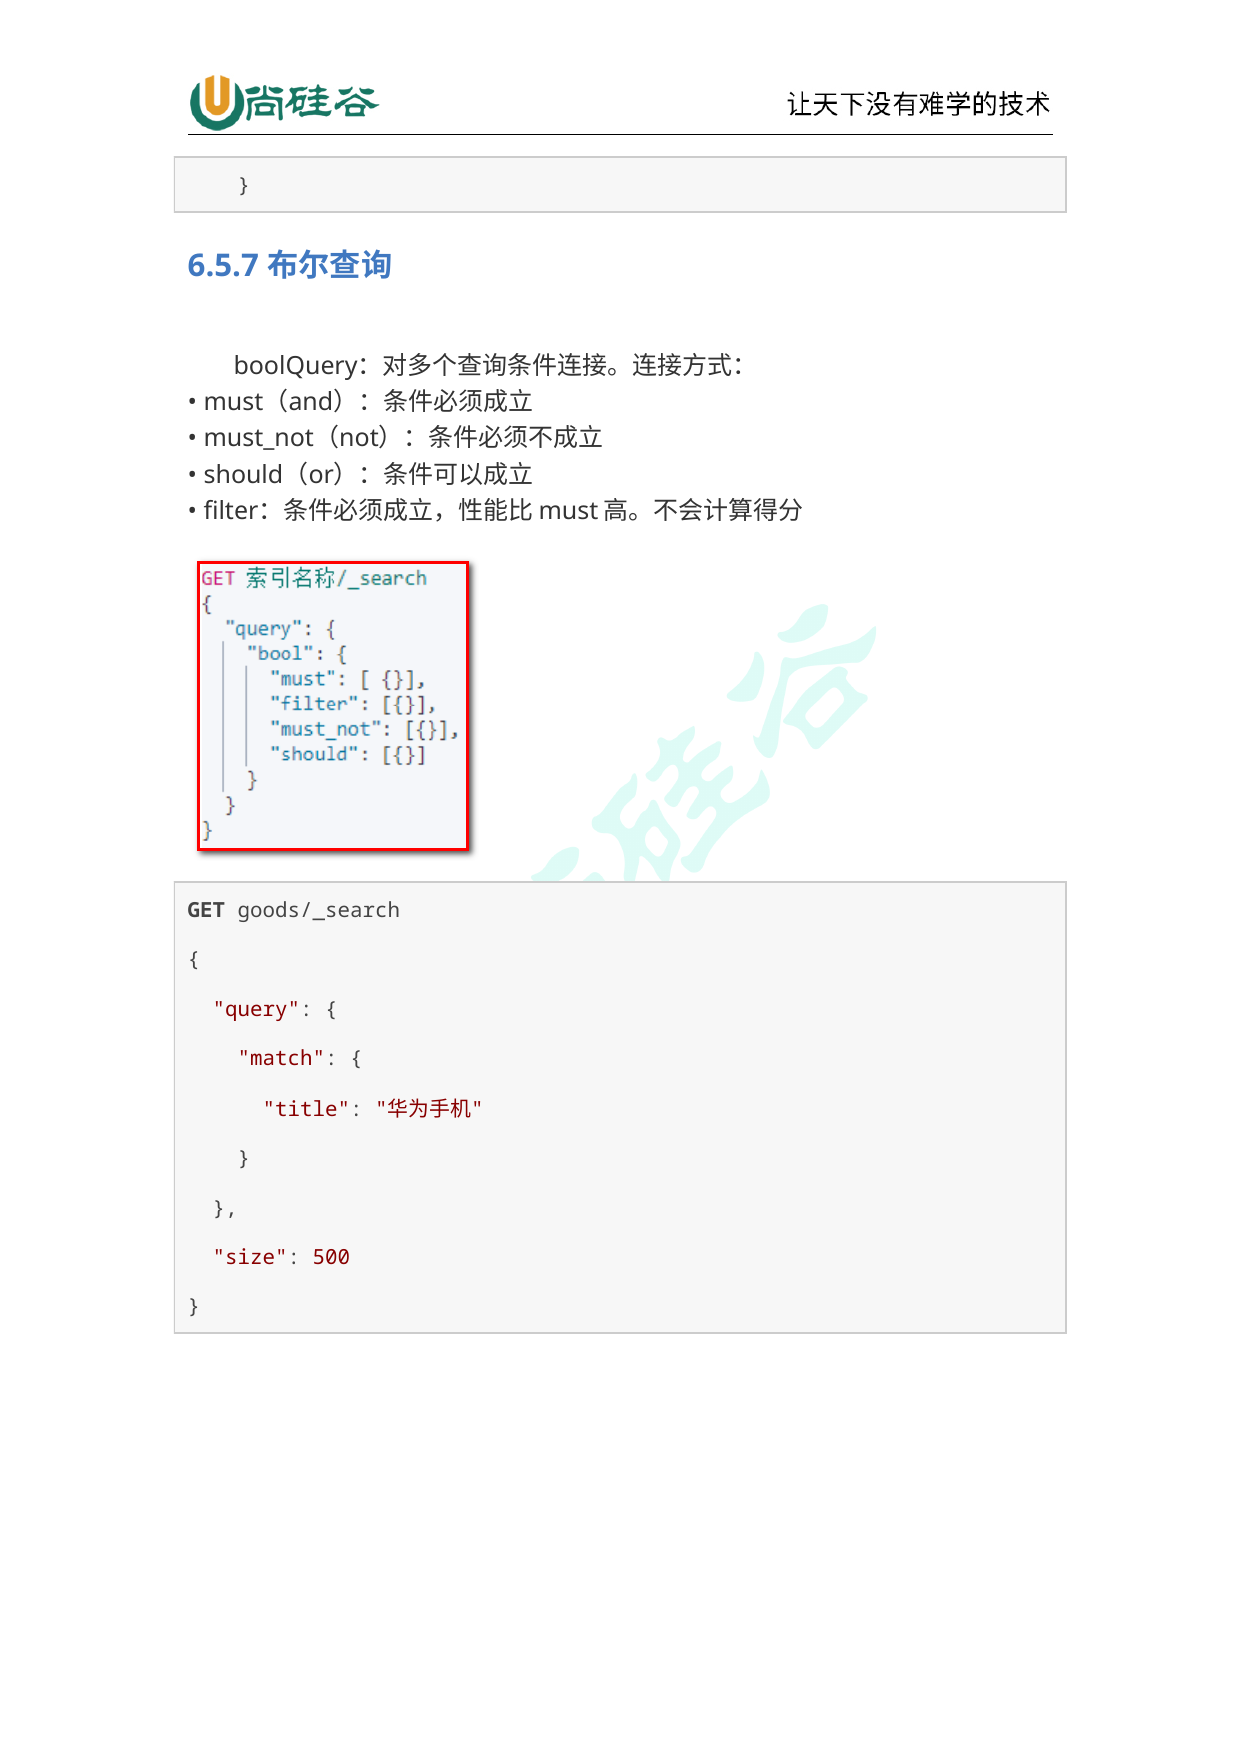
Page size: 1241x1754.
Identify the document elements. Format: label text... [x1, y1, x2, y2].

text } [175, 1277, 1065, 1332]
text GET goods/_search [175, 883, 1065, 923]
text } [175, 1129, 1065, 1172]
text "title": "华为手机" [175, 1078, 1065, 1122]
text boolQuery：对多个查询条件连接。连接方式： • must（and）：条件必须成立 • must_not（not）：条件必须不成立 • should（or）：条件可以成立 • filter：条件必须成立，性能比must高。不会计算得分 [187, 345, 1053, 527]
text }, [175, 1178, 1065, 1221]
text "query": { [175, 979, 1065, 1022]
text "size": 500 [175, 1228, 1065, 1270]
picture [187, 73, 1053, 132]
text "match": { [175, 1029, 1065, 1071]
subtitle 6.5.7 布尔查询 [187, 240, 1053, 285]
picture [187, 551, 479, 861]
text } [175, 158, 1065, 211]
text { [175, 930, 1065, 973]
